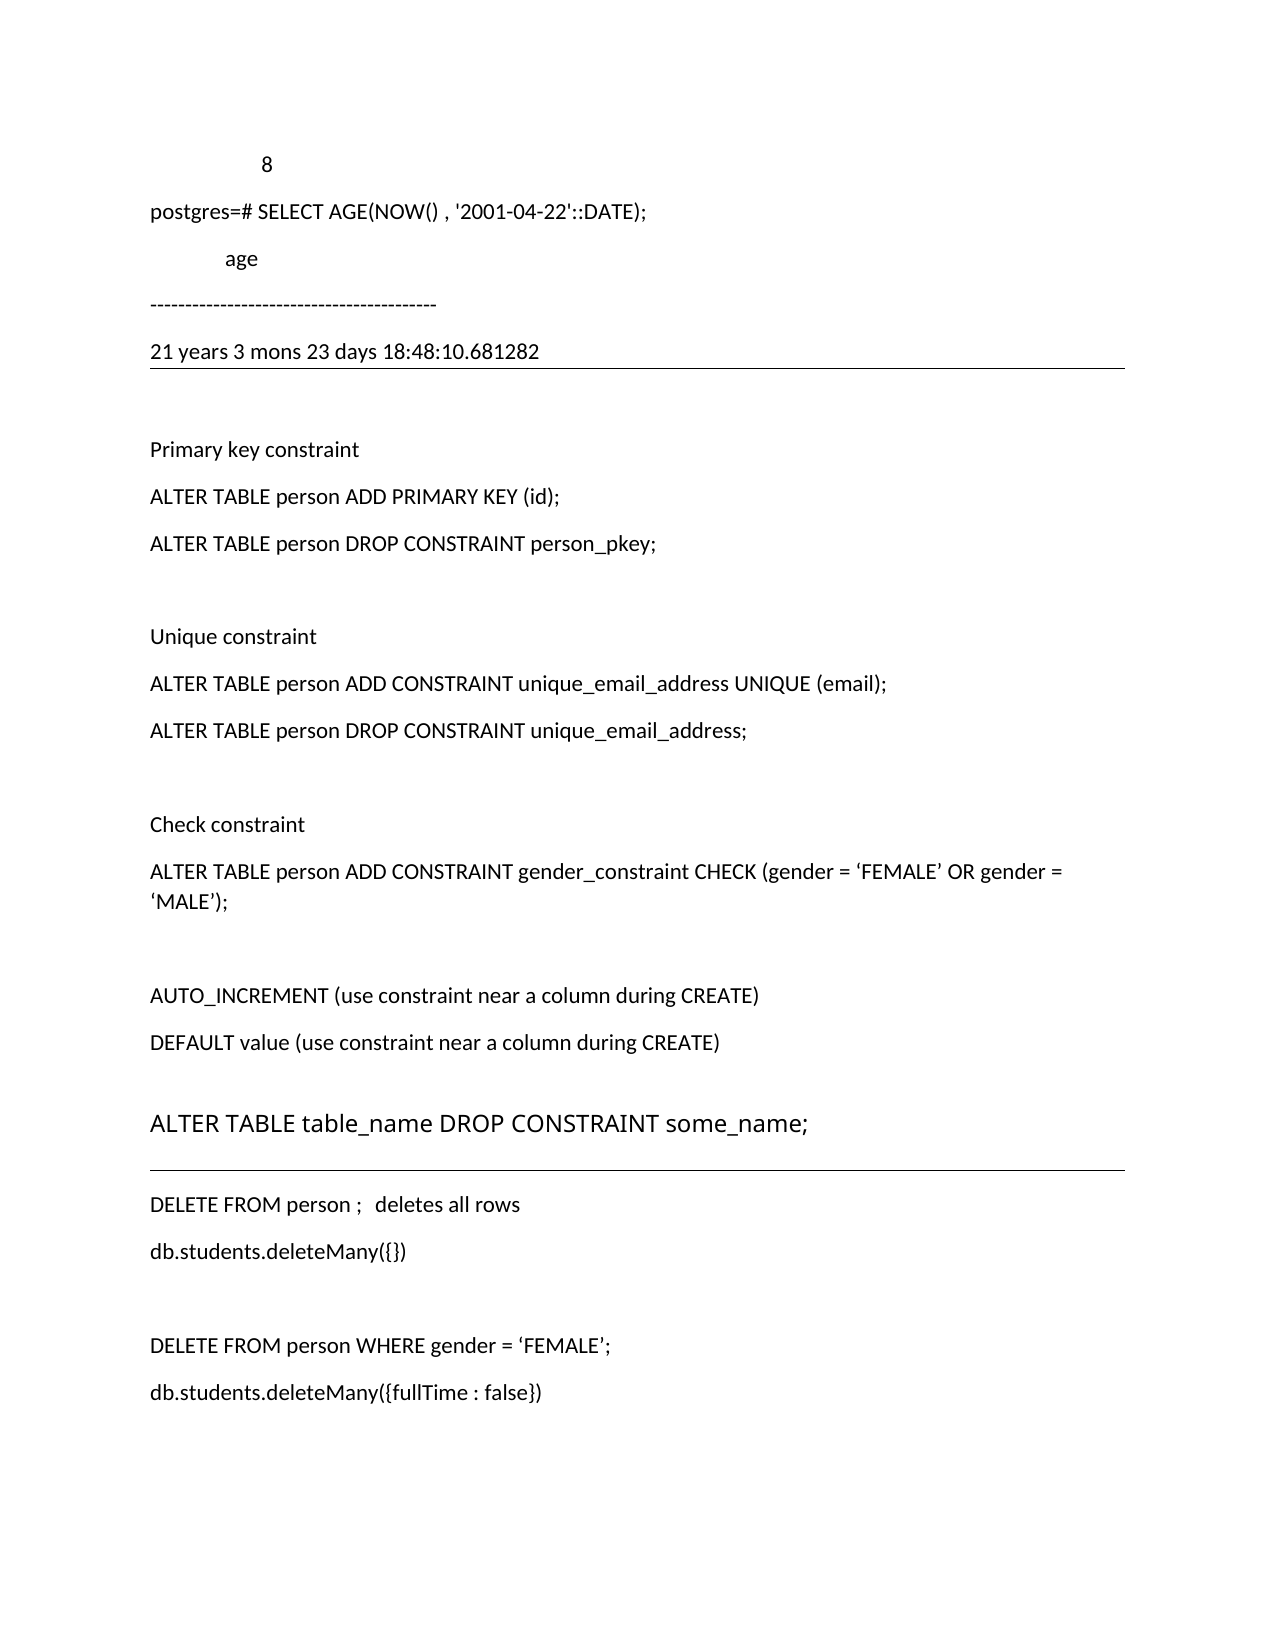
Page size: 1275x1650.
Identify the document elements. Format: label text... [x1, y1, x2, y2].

text db.students.deleteMany({fullTime : false}) [150, 1378, 1125, 1406]
text Check constraint [150, 810, 1125, 838]
text db.students.deleteMany({}) [150, 1237, 1125, 1265]
text Unique constraint [150, 622, 1125, 650]
text AUTO_INCREMENT (use constraint near a column during CREATE) [150, 981, 1125, 1009]
text DEFAULT value (use constraint near a column during CREATE) [150, 1028, 1125, 1056]
text ALTER TABLE person DROP CONSTRAINT person_pkey; [150, 529, 1125, 557]
text DELETE FROM person WHERE gender = ‘FEMALE’; [150, 1331, 1125, 1359]
text Primary key constraint [150, 435, 1125, 463]
text 21 years 3 mons 23 days 18:48:10.681282 [150, 337, 1125, 368]
text ALTER TABLE person DROP CONSTRAINT unique_email_address; [150, 716, 1125, 744]
text ALTER TABLE person ADD PRIMARY KEY (id); [150, 482, 1125, 510]
text DELETE FROM person ; deletes all rows [150, 1190, 1125, 1218]
text ALTER TABLE person ADD CONSTRAINT unique_email_address UNIQUE (email); [150, 669, 1125, 697]
text ALTER TABLE person ADD CONSTRAINT gender_constraint CHECK (gender = ‘FEMALE’ OR gender = ‘MALE’); [150, 857, 1125, 915]
text 8 [150, 150, 1125, 178]
text postgres=# SELECT AGE(NOW() , '2001-04-22'::DATE); [150, 197, 1125, 225]
text ALTER TABLE table_name DROP CONSTRAINT some_name; [150, 1107, 1125, 1140]
text ----------------------------------------- [150, 291, 1125, 319]
text age [150, 244, 1125, 272]
